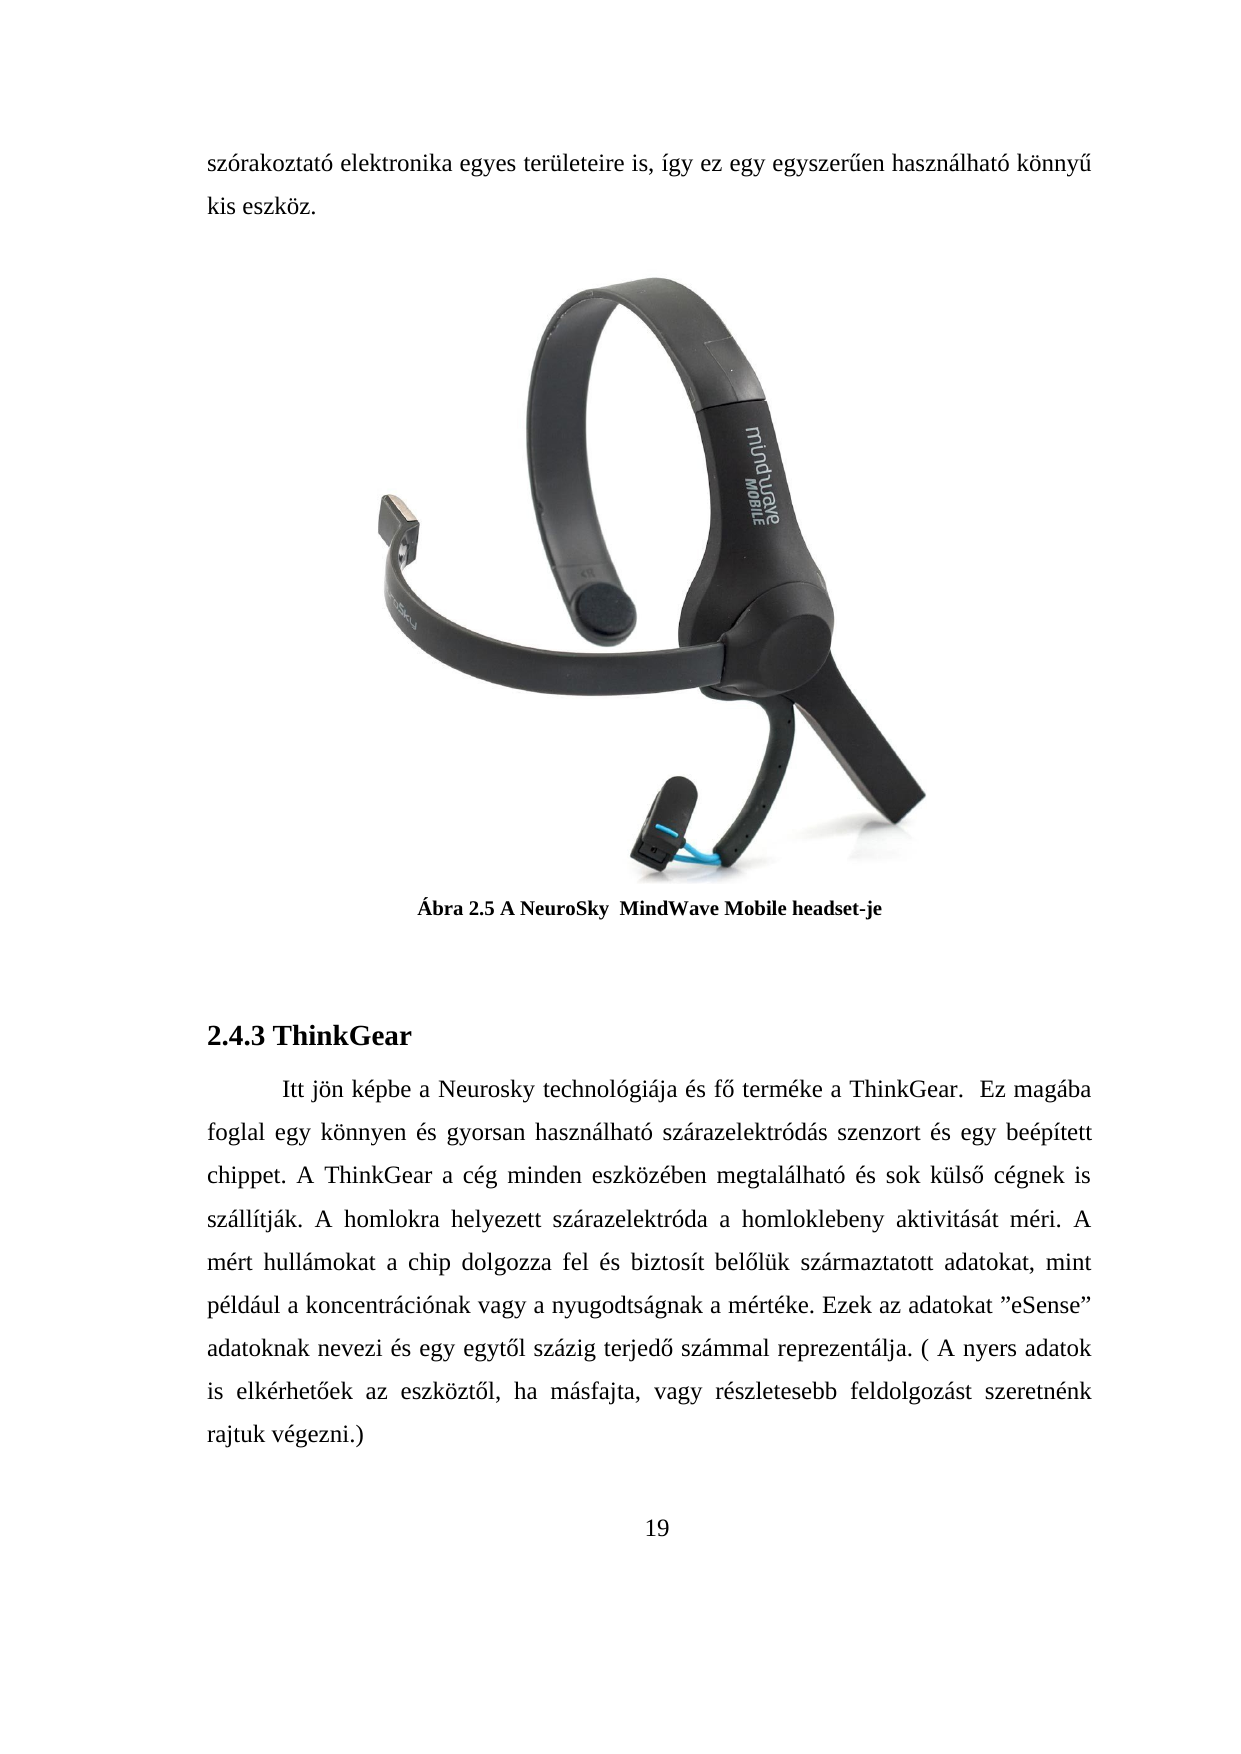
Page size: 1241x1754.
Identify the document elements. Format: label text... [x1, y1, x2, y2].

picture [337, 258, 962, 884]
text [207, 148, 1092, 219]
text 2 [207, 896, 1092, 920]
text Itt jön képbe a Neurosky technológiája és fő terméke a ThinkGear. Ez magába foglal egy könnyen és gyorsan használható szárazelektródás szenzort és egy beépített chippet. A ThinkGear a cég minden eszközében megtalálható és sok külső cégnek is szállítják. A homlokra helyezett szárazelektróda a homloklebeny aktivitását méri. A mért hullámokat a chip dolgozza fel és biztosít belőlük származtatott adatokat, mint például a koncentrációnak vagy a nyugodtságnak a mértéke. Ezek az adatokat ”eSense” adatoknak nevezi és egy egytől százig terjedő számmal reprezentálja. ( A nyers adatok is elkérhetőek az eszköztől, ha másfajta, vagy részletesebb feldolgozást szeretnénk rajtuk végezni.) [207, 1074, 1092, 1448]
